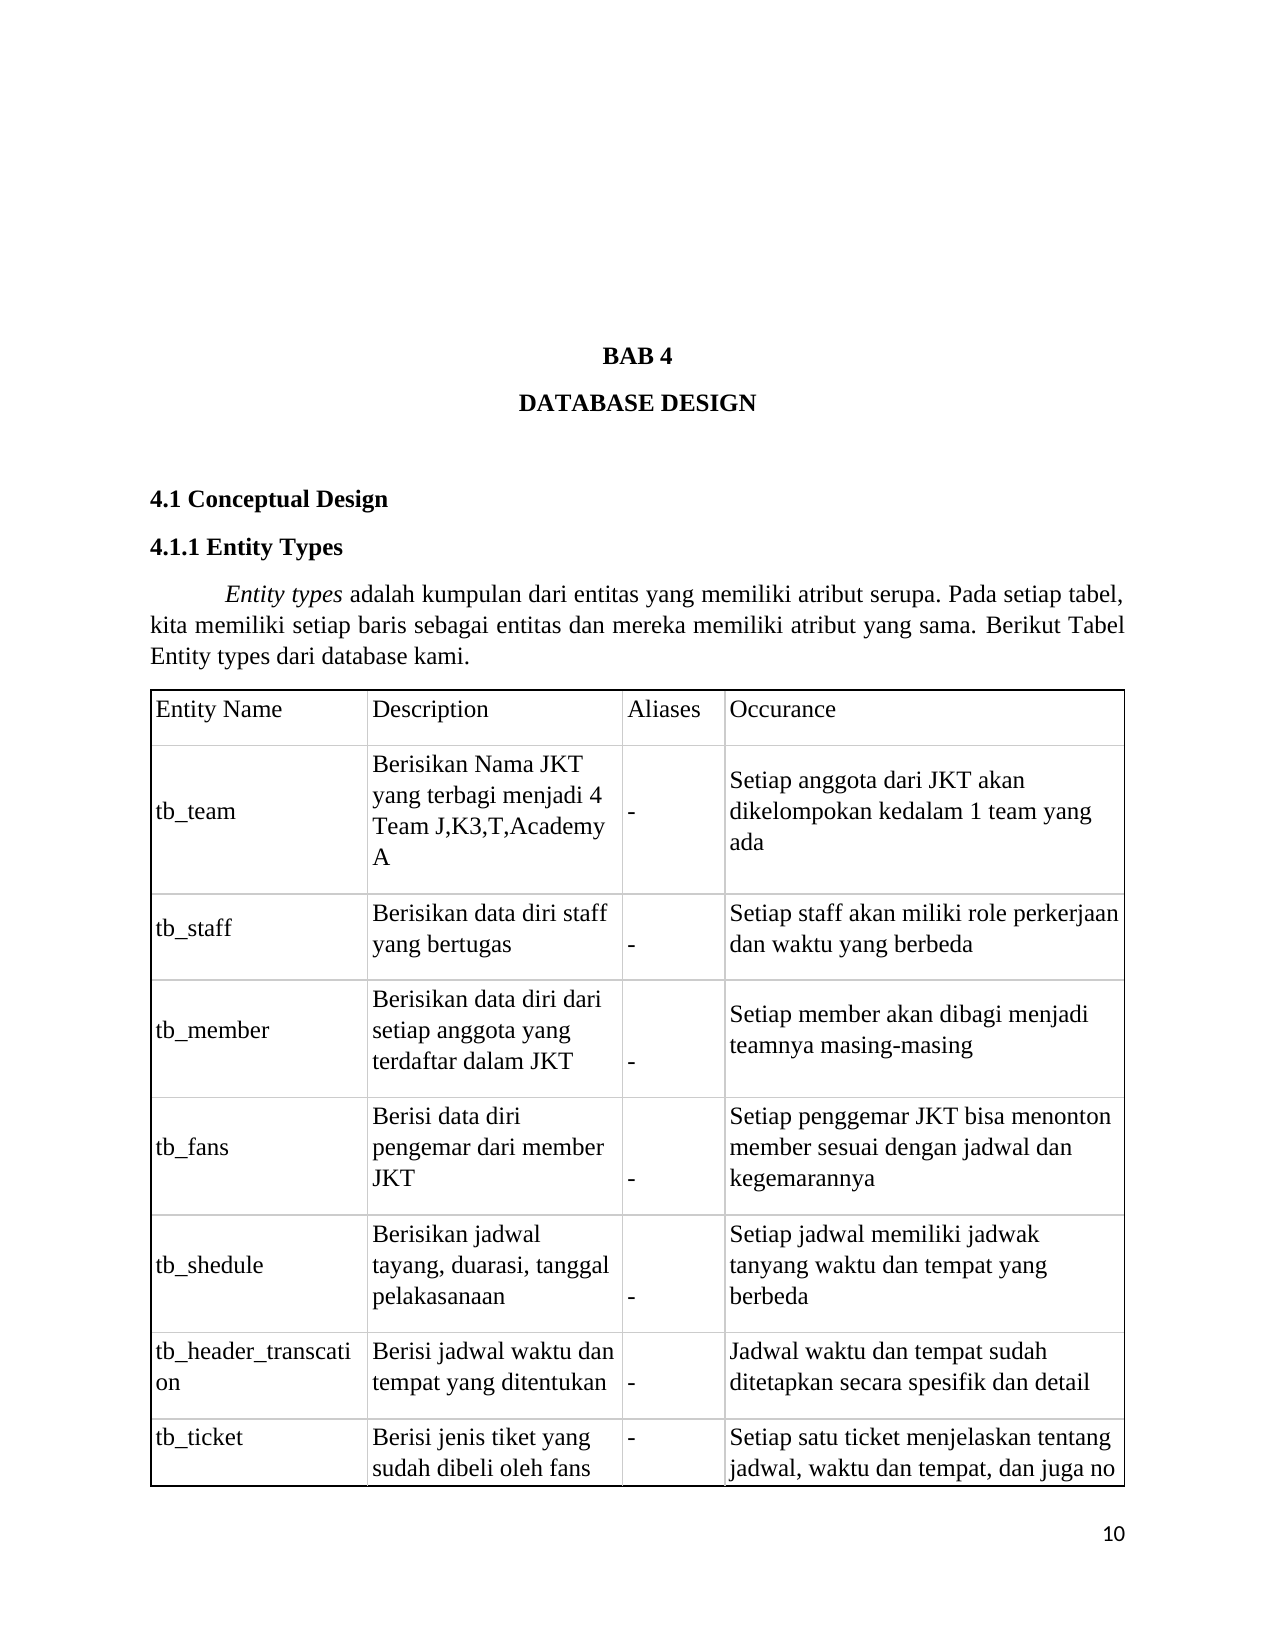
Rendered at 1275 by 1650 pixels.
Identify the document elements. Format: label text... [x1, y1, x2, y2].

table_cell Setiap staff akan miliki role perkerjaan dan waktu yang berbeda [726, 895, 1124, 979]
table_cell Berisikan Nama JKT yang terbagi menjadi 4 Team J,K3,T,Academy A [368, 746, 622, 893]
table_cell Berisikan data diri dari setiap anggota yang terdaftar dalam JKT [368, 981, 622, 1097]
table_cell tb_fans [152, 1098, 367, 1214]
table_cell Setiap penggemar JKT bisa menonton member sesuai dengan jadwal dan kegemarannya [726, 1098, 1124, 1214]
table_cell Berisikan data diri staff yang bertugas [368, 895, 622, 979]
table_cell Berisi data diri pengemar dari member JKT [368, 1098, 622, 1214]
text 4.1 Conceptual Design [150, 484, 1125, 513]
table_cell - [623, 895, 724, 979]
table_cell tb_staff [152, 895, 367, 979]
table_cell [726, 1420, 1124, 1485]
text 4.1.1 Entity Types [150, 532, 1125, 560]
table_header Occurance [726, 691, 1124, 744]
table_header Entity Name [152, 691, 367, 744]
table_cell - [623, 746, 724, 893]
table_cell - [623, 1216, 724, 1331]
table_cell tb_header_transcation [152, 1333, 367, 1418]
table_cell - [623, 1420, 724, 1485]
table_cell Berisi jadwal waktu dan tempat yang ditentukan [368, 1333, 622, 1418]
table_cell - [623, 1098, 724, 1214]
text Entity types adalah kumpulan dari entitas yang memiliki atribut serupa. Pada setiap tabel, kita memiliki setiap baris sebagai entitas dan mereka memiliki atribut yang sama. Berikut Tabel Entity types dari database kami. [150, 579, 1125, 670]
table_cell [368, 1420, 622, 1485]
table_header Aliases [623, 691, 724, 744]
table_cell - [623, 1333, 724, 1418]
text BAB 4 [150, 341, 1125, 369]
table_cell tb_shedule [152, 1216, 367, 1331]
table_cell Jadwal waktu dan tempat sudah ditetapkan secara spesifik dan detail [726, 1333, 1124, 1418]
table_cell Setiap member akan dibagi menjadi teamnya masing-masing [726, 981, 1124, 1097]
table_cell Setiap jadwal memiliki jadwak tanyang waktu dan tempat yang berbeda [726, 1216, 1124, 1331]
table_cell tb_member [152, 981, 367, 1097]
table_cell tb_team [152, 746, 367, 893]
table_header Description [368, 691, 622, 744]
table_cell Berisikan jadwal tayang, duarasi, tanggal pelakasanaan [368, 1216, 622, 1331]
table_cell - [623, 981, 724, 1097]
table_cell tb_ticket [152, 1420, 367, 1485]
table_cell Setiap anggota dari JKT akan dikelompokan kedalam 1 team yang ada [726, 746, 1124, 893]
text DATABASE DESIGN [150, 388, 1125, 417]
